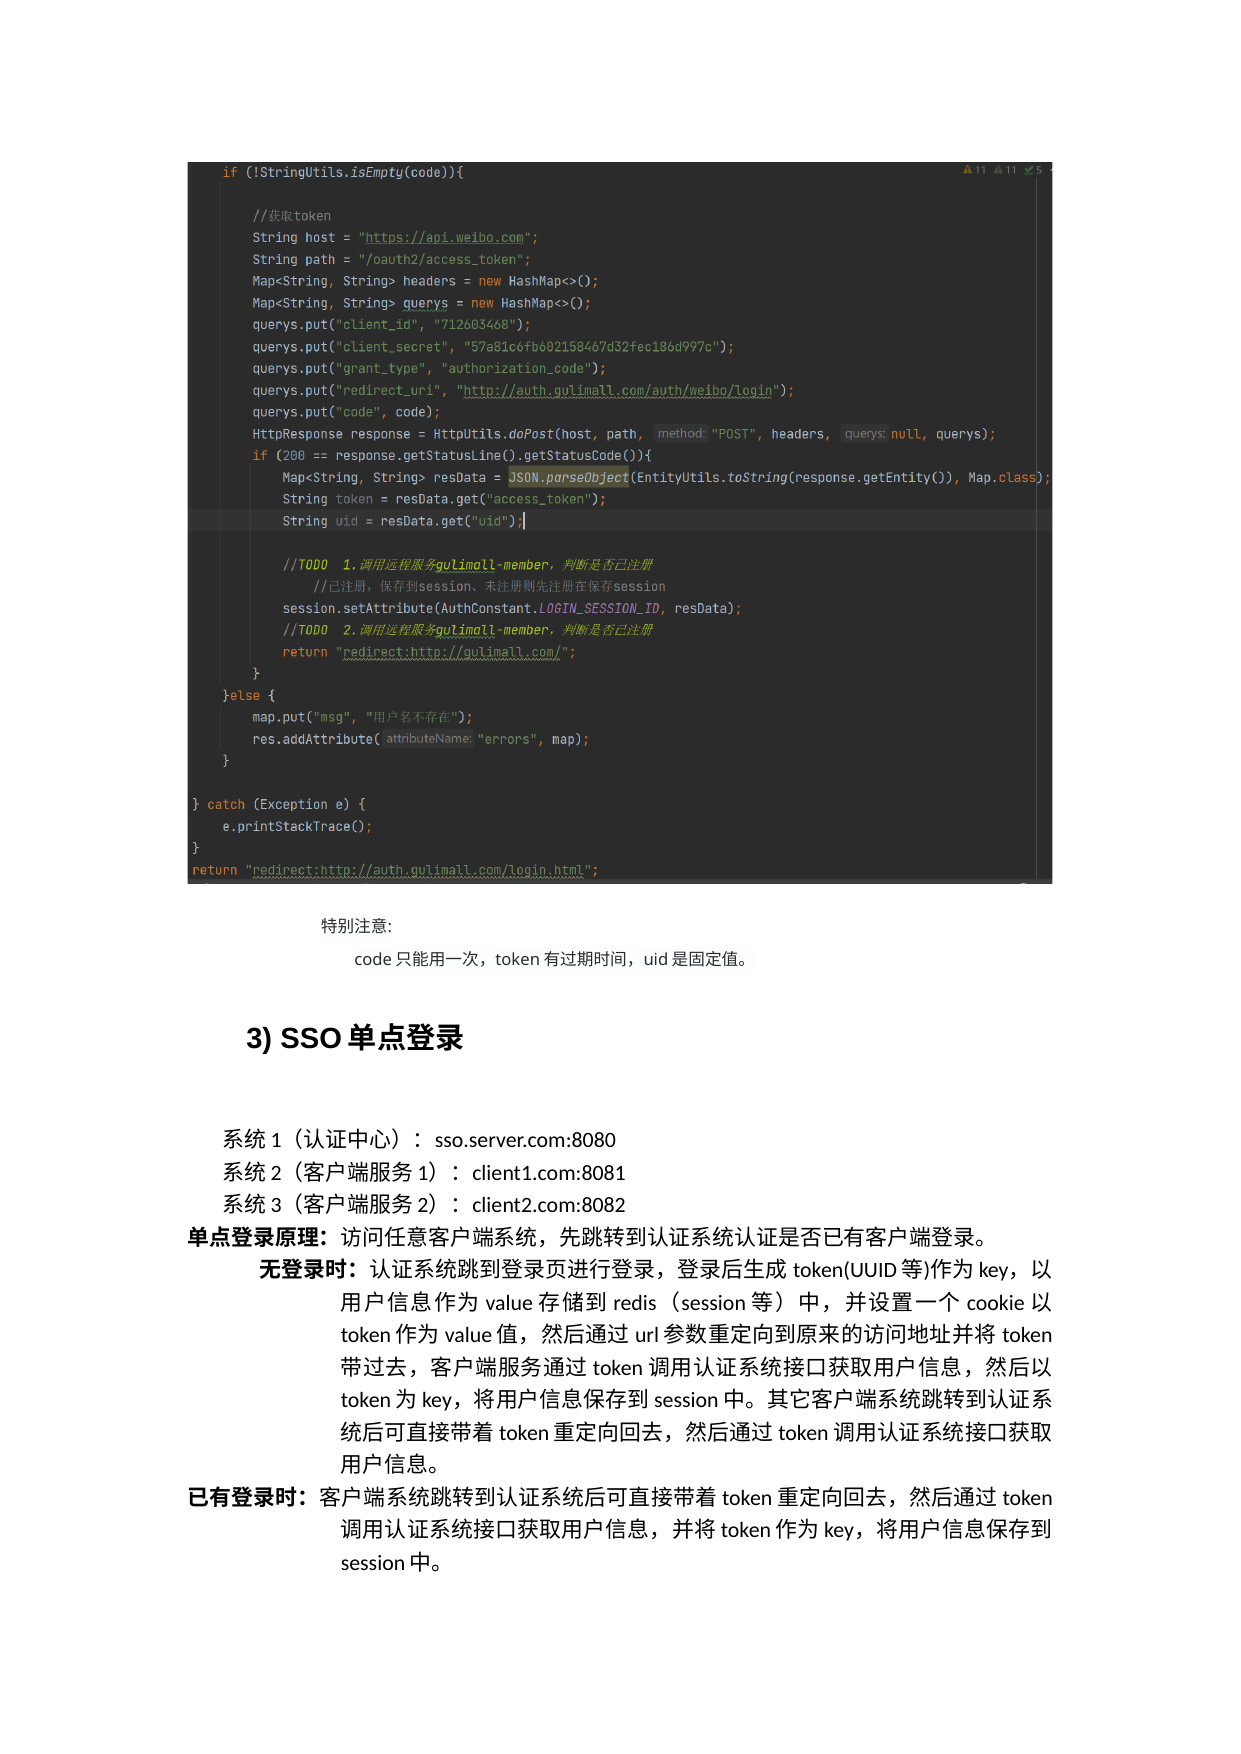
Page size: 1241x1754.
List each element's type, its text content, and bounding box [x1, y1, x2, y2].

text 特别注意: [321, 909, 1053, 942]
list code只能用一次，token有过期时间，uid是固定值。 [187, 942, 1053, 974]
text 已有登录时：客户端系统跳转到认证系统后可直接带着token重定向回去，然后通过token调用认证系统接口获取用户信息，并将token作为key，将用户信息保存到session中。 [187, 1479, 1053, 1577]
text 单点登录原理：访问任意客户端系统，先跳转到认证系统认证是否已有客户端登录。 [187, 1219, 1053, 1252]
subtitle SSO单点登录 [187, 1004, 1053, 1069]
picture [187, 162, 1053, 884]
text 系统3（客户端服务2）：client2.com:8082 [187, 1187, 1053, 1219]
text 系统1（认证中心）：sso.server.com:8080 [187, 1122, 1053, 1154]
text 系统2（客户端服务1）：client1.com:8081 [187, 1154, 1053, 1187]
text 无登录时：认证系统跳到登录页进行登录，登录后生成token(UUID等)作为key，以用户信息作为value存储到redis（session等）中，并设置一个cookie以token作为value值，然后通过url参数重定向到原来的访问地址并将token带过去，客户端服务通过token调用认证系统接口获取用户信息，然后以token为key，将用户信息保存到session中。其它客户端系统跳转到认证系统后可直接带着token重定向回去，然后通过token调用认证系统接口获取用户信息。 [187, 1252, 1053, 1479]
